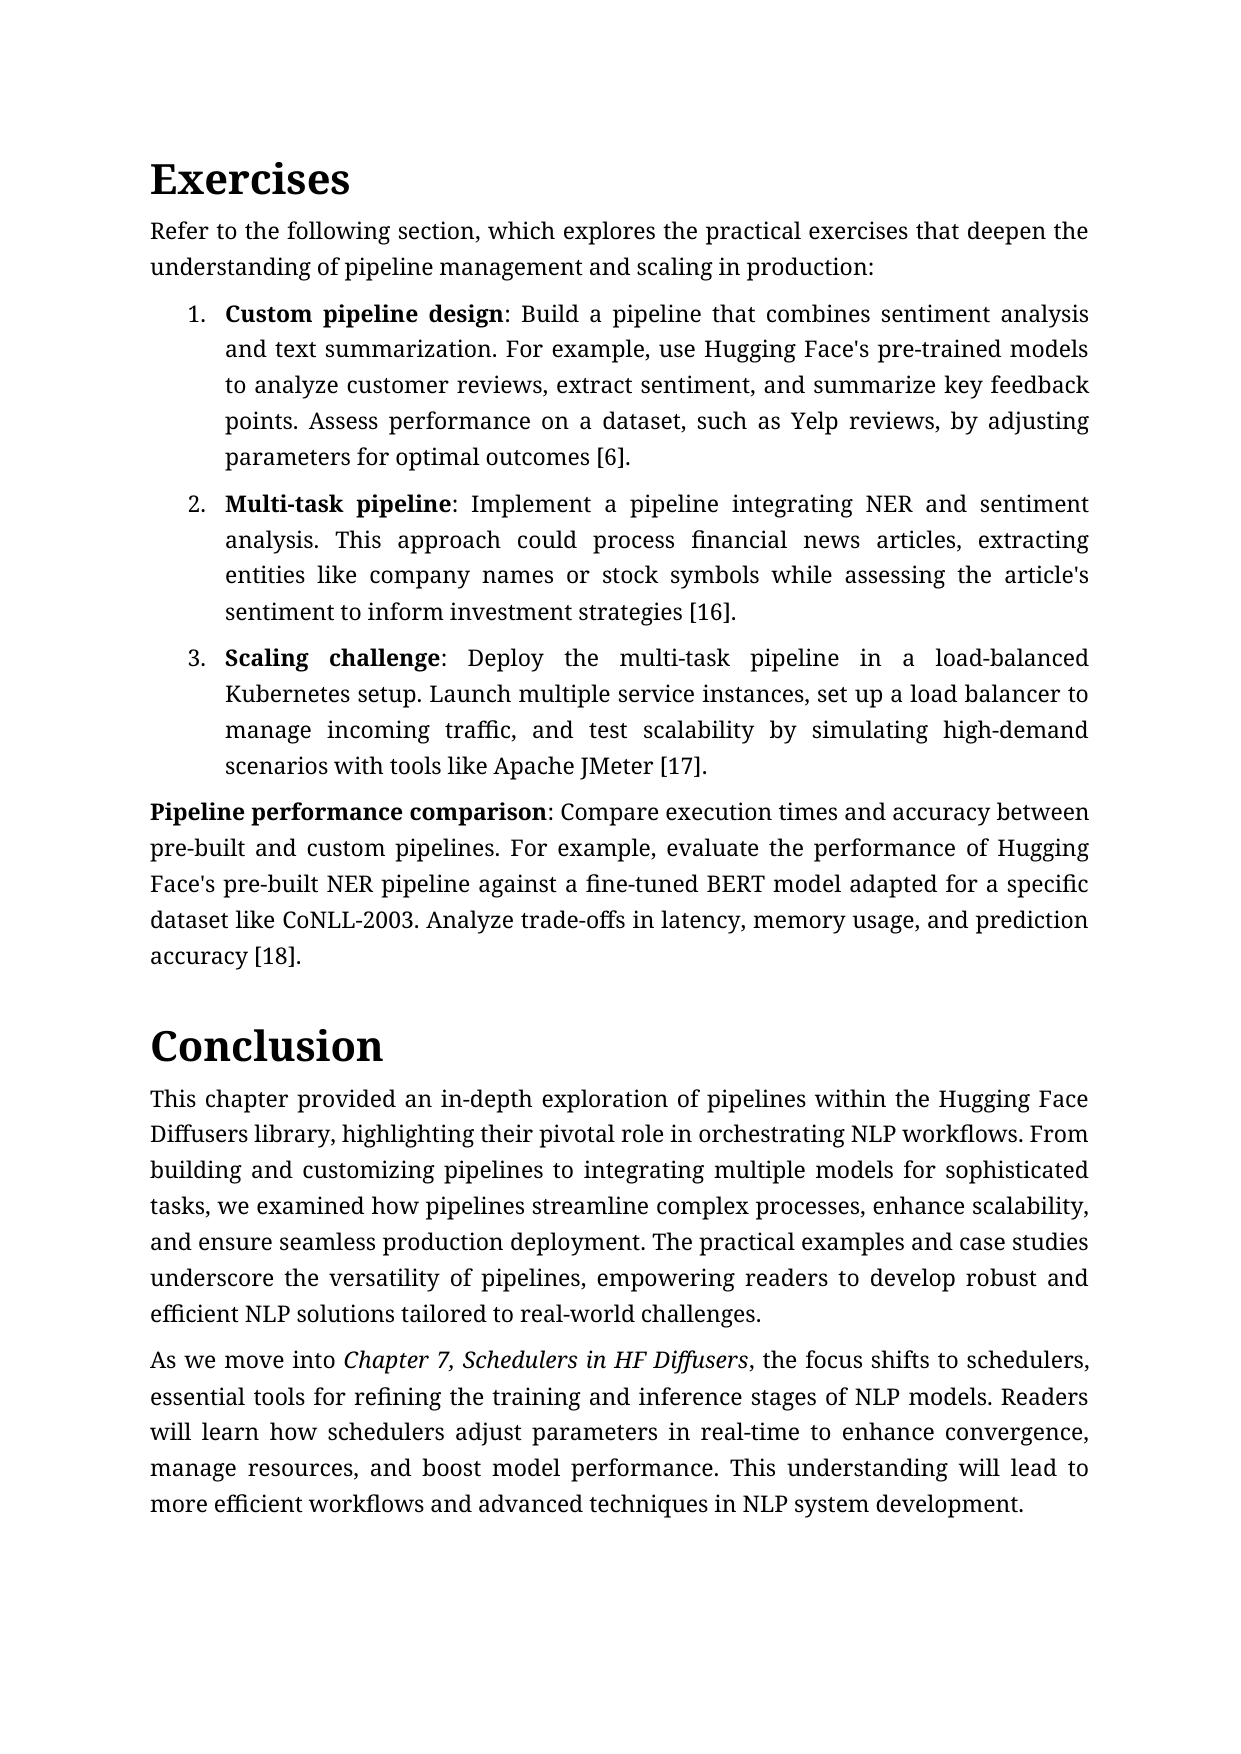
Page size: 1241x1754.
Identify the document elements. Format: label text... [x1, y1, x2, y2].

text This chapter provided an in-depth exploration of pipelines within the Hugging Face Diffusers library, highlighting their pivotal role in orchestrating NLP workflows. From building and customizing pipelines to integrating multiple models for sophisticated tasks, we examined how pipelines streamline complex processes, enhance scalability, and ensure seamless production deployment. The practical examples and case studies underscore the versatility of pipelines, empowering readers to develop robust and efficient NLP solutions tailored to real-world challenges. [150, 1082, 1090, 1329]
subtitle Conclusion [150, 1017, 1090, 1074]
text Pipeline performance comparison: Compare execution times and accuracy between pre-built and custom pipelines. For example, evaluate the performance of Hugging Face's pre-built NER pipeline against a fine-tuned BERT model adapted for a specific dataset like CoNLL-2003. Analyze trade-offs in latency, memory usage, and prediction accuracy [18]. [150, 796, 1090, 971]
list Multi-task pipeline: Implement a pipeline integrating NER and sentiment analysis. This approach could process financial news articles, extracting entities like company names or stock symbols while assessing the article's sentiment to inform investment strategies [16]. [187, 488, 1090, 627]
text Refer to the following section, which explores the practical exercises that deepen the understanding of pipeline management and scaling in production: [150, 215, 1090, 282]
list Custom pipeline design: Build a pipeline that combines sentiment analysis and text summarization. For example, use Hugging Face's pre-trained models to analyze customer reviews, extract sentiment, and summarize key feedback points. Assess performance on a dataset, such as Yelp reviews, by adjusting parameters for optimal outcomes [6]. [187, 297, 1090, 472]
list Scaling challenge: Deploy the multi-task pipeline in a load-balanced Kubernetes setup. Launch multiple service instances, set up a load balancer to manage incoming traffic, and test scalability by simulating high-demand scenarios with tools like Apache JMeter [17]. [187, 642, 1090, 781]
text As we move into Chapter 7, Schedulers in HF Diffusers, the focus shifts to schedulers, essential tools for refining the training and inference stages of NLP models. Readers will learn how schedulers adjust parameters in real-time to enhance convergence, manage resources, and boost model performance. This understanding will lead to more efficient workflows and advanced techniques in NLP system development. [150, 1344, 1090, 1519]
subtitle Exercises [150, 150, 1090, 207]
